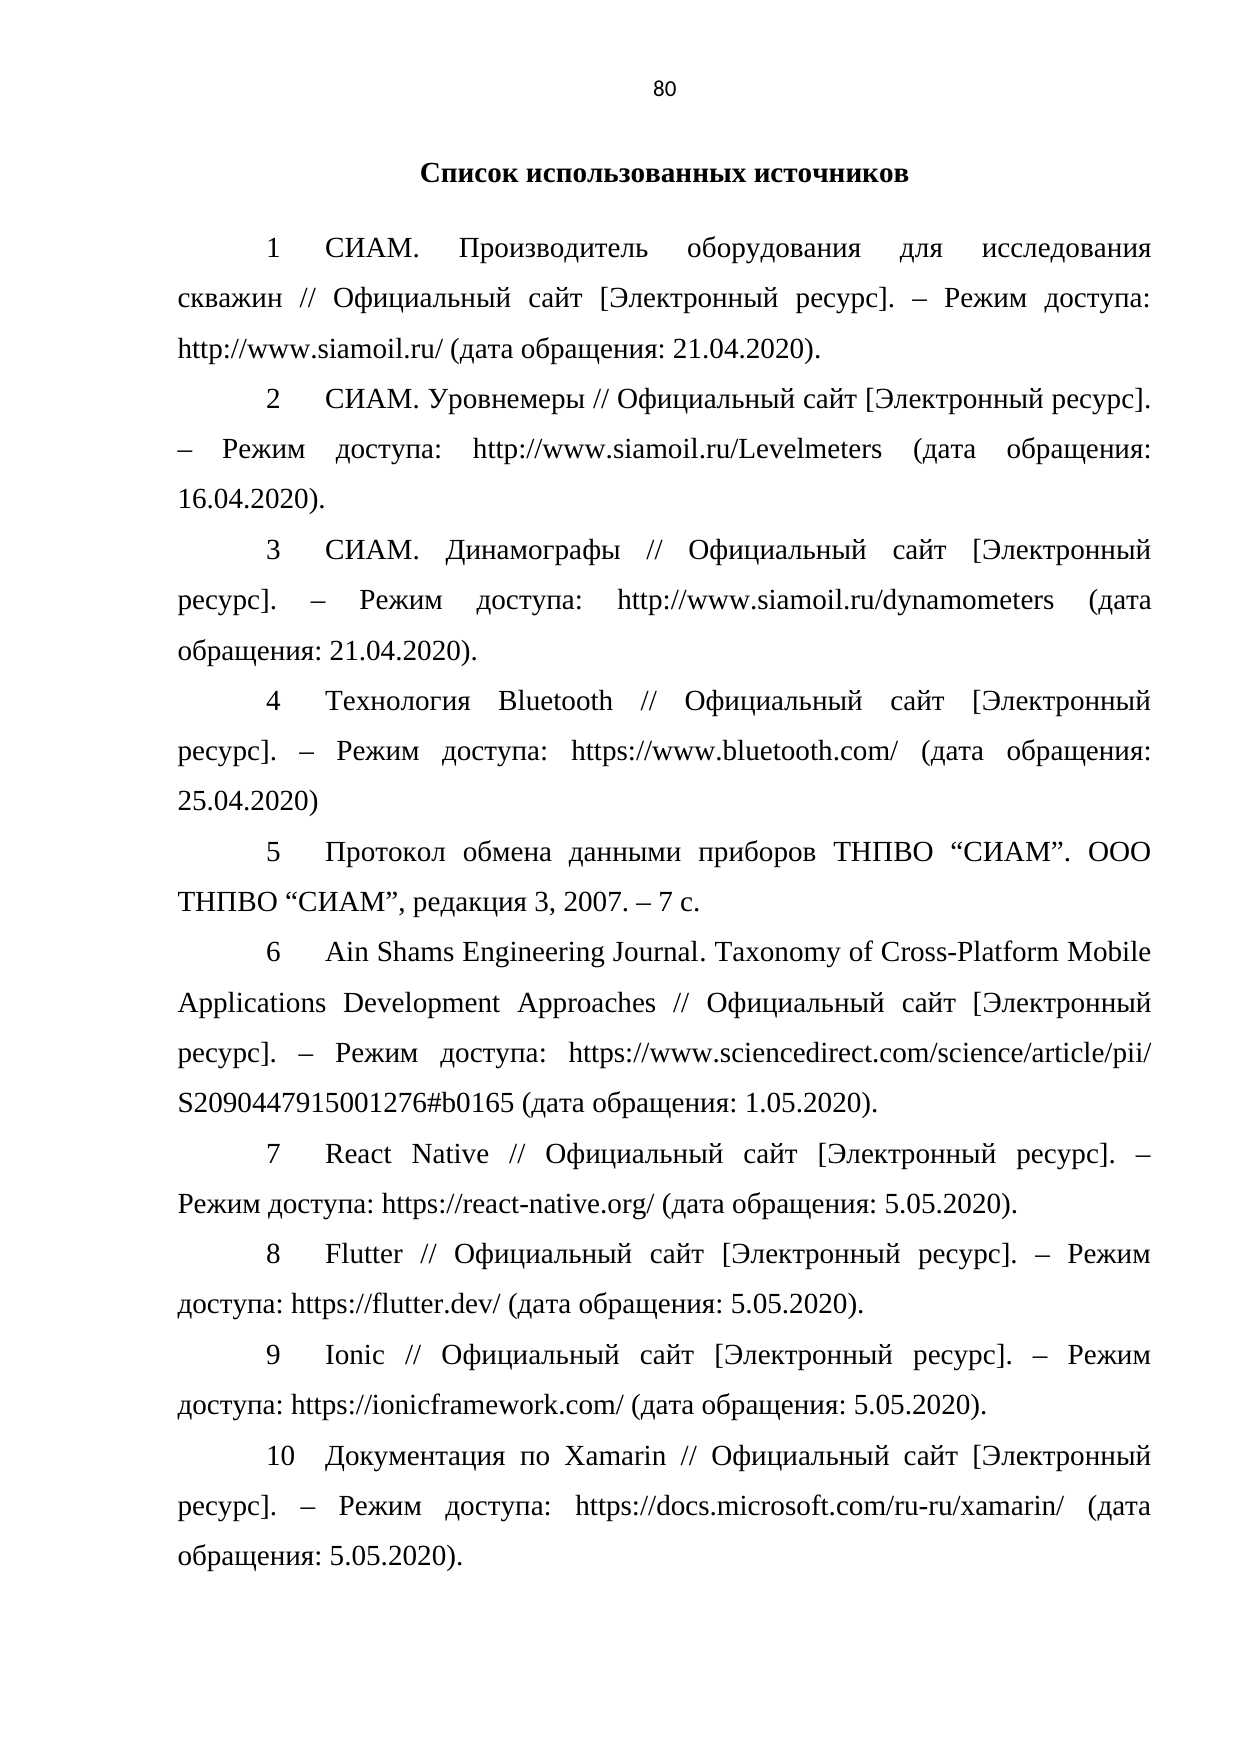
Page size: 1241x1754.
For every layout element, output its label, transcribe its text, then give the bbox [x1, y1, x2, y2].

list Протокол обмена данными приборов ТНПВО “СИАМ”. ООО ТНПВО “СИАМ”, редакция 3, 2007. – 7 с. [177, 834, 1152, 918]
list СИАМ. Динамографы // Официальный сайт [Электронный ресурс]. – Режим доступа: http://www.siamoil.ru/dynamometers (дата обращения: 21.04.2020). [177, 532, 1152, 666]
list Flutter // Официальный сайт [Электронный ресурс]. – Режим доступа: https://flutter.dev/ (дата обращения: 5.05.2020). [177, 1236, 1152, 1320]
list React Native // Официальный сайт [Электронный ресурс]. – Режим доступа: https://react-native.org/ (дата обращения: 5.05.2020). [177, 1136, 1152, 1219]
list СИАМ. Производитель оборудования для исследования скважин // Официальный сайт [Электронный ресурс]. – Режим доступа: http://www.siamoil.ru/ (дата обращения: 21.04.2020). [177, 230, 1152, 364]
list Технология Bluetooth // Официальный сайт [Электронный ресурс]. – Режим доступа: https://www.bluetooth.com/ (дата обращения: 25.04.2020) [177, 683, 1152, 817]
list Ionic // Официальный сайт [Электронный ресурс]. – Режим доступа: https://ionicframework.com/ (дата обращения: 5.05.2020). [177, 1337, 1152, 1421]
list Ain Shams Engineering Journal. Taxonomy of Cross-Platform Mobile Applications Development Approaches // Официальный сайт [Электронный ресурс]. – Режим доступа: https://www.sciencedirect.com/science/article/pii/ S2090447915001276#b0165 (дата обращения: 1.05.2020). [177, 934, 1152, 1119]
list СИАМ. Уровнемеры // Официальный сайт [Электронный ресурс]. – Режим доступа: http://www.siamoil.ru/Levelmeters (дата обращения: 16.04.2020). [177, 381, 1152, 515]
text Список использованных источников [177, 155, 1152, 188]
list Документация по Xamarin // Официальный сайт [Электронный ресурс]. – Режим доступа: https://docs.microsoft.com/ru-ru/xamarin/ (дата обращения: 5.05.2020). [177, 1438, 1152, 1572]
